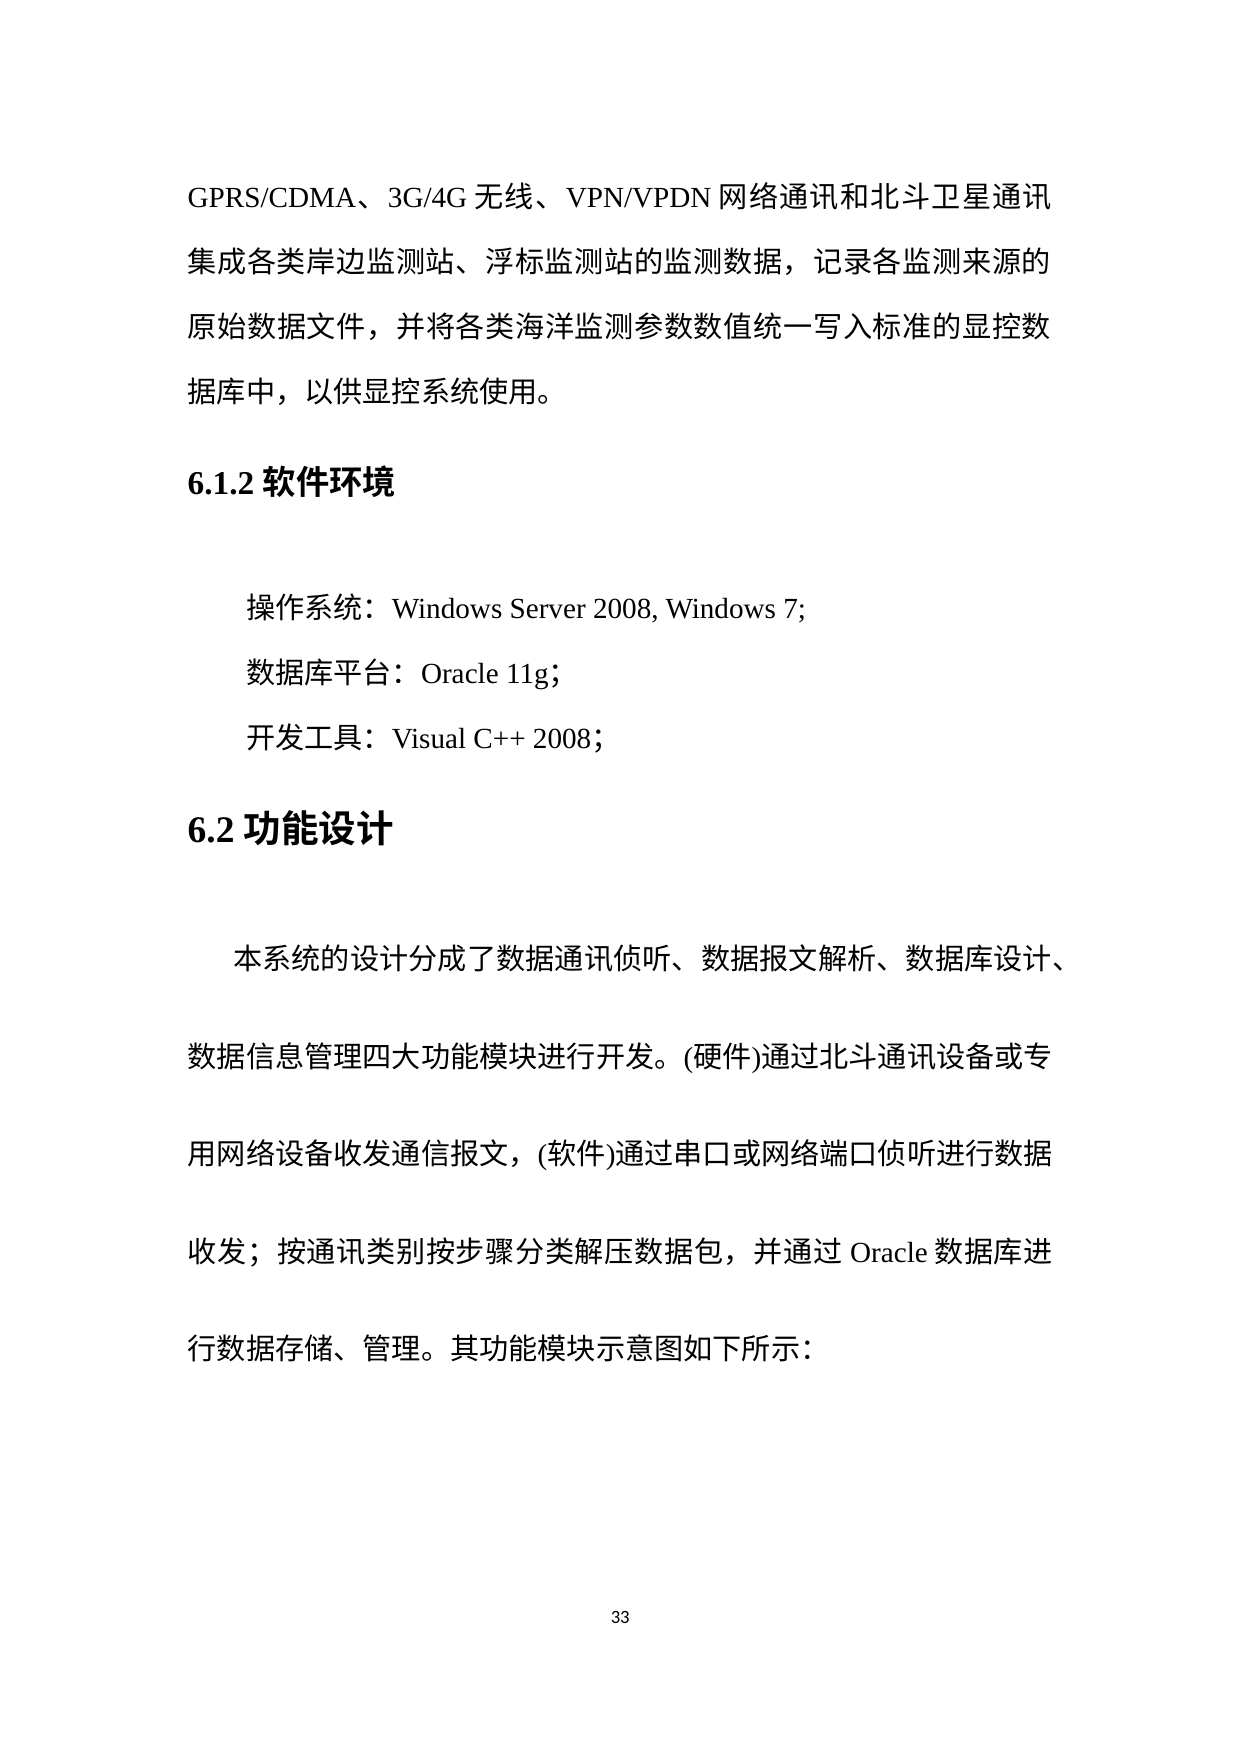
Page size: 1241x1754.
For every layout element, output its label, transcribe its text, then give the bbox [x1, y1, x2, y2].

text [187, 162, 1053, 422]
subtitle 6.2 功能设计 [187, 796, 1053, 861]
text 本系统的设计分成了数据通讯侦听、数据报文解析、数据库设计、数据信息管理四大功能模块进行开发。(硬件)通过北斗通讯设备或专用网络设备收发通信报文，(软件)通过串口或网络端口侦听进行数据收发；按通讯类别按步骤分类解压数据包，并通过Oracle数据库进行数据存储、管理。其功能模块示意图如下所示： [187, 924, 1053, 1379]
subtitle 6.1.2 软件环境 [187, 449, 1053, 514]
text 操作系统：Windows Server 2008, Windows 7; [187, 574, 1053, 639]
text 数据库平台：Oracle 11g； [187, 639, 1053, 704]
text 开发工具：Visual C++ 2008； [187, 704, 1053, 769]
